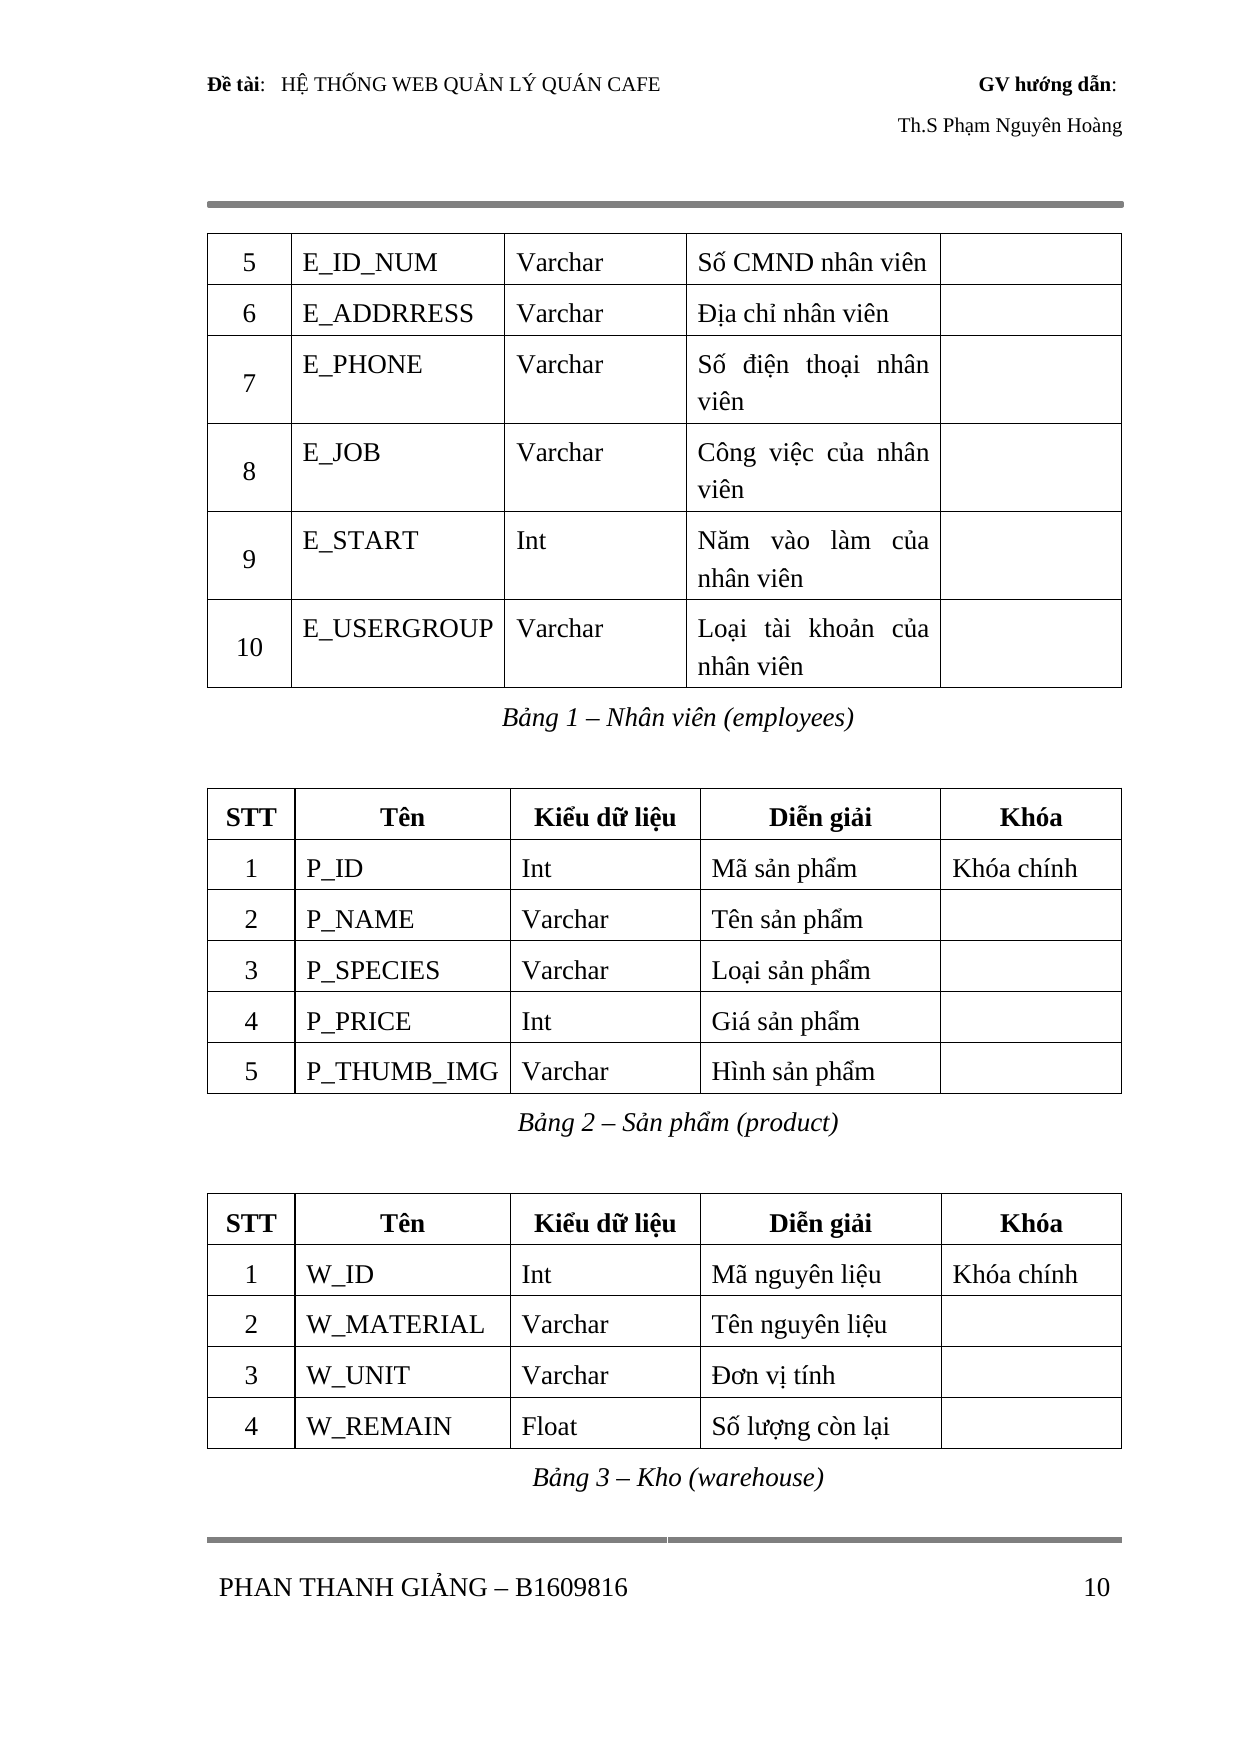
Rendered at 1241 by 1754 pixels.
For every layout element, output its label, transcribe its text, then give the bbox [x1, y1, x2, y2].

table_cell Varchar [511, 1347, 700, 1397]
table_cell Tên sản phẩm [701, 890, 940, 940]
table_header Khóa [941, 789, 1121, 838]
table_cell 1 [208, 1245, 294, 1295]
table_cell 5 [208, 1043, 294, 1093]
table_cell 3 [208, 1347, 294, 1397]
table_cell P_SPECIES [296, 941, 510, 991]
table_cell E_ID_NUM [292, 234, 504, 284]
table_cell [941, 1043, 1121, 1093]
table_cell [941, 992, 1121, 1042]
table_cell [941, 941, 1121, 991]
table_cell Varchar [505, 600, 686, 687]
table_cell P_ID [296, 840, 510, 889]
table_cell 1 [208, 840, 294, 889]
table_cell W_ID [296, 1245, 510, 1295]
table_cell 7 [208, 336, 291, 423]
table_cell Varchar [511, 1043, 700, 1093]
table_cell Varchar [505, 336, 686, 423]
table_cell Loại sản phẩm [701, 941, 940, 991]
table_cell 4 [208, 1398, 294, 1447]
table_cell 4 [208, 992, 294, 1042]
table_header Kiểu dữ liệu [511, 789, 700, 838]
table_cell [942, 1347, 1121, 1397]
table_cell 8 [208, 424, 291, 511]
table_cell 9 [208, 512, 291, 599]
table_cell Varchar [511, 1296, 700, 1346]
table_cell Tên nguyên liệu [701, 1296, 941, 1346]
table_cell Varchar [511, 890, 700, 940]
text Bảng 2 – Sản phẩm (product) [207, 1106, 1122, 1137]
table_cell Varchar [505, 234, 686, 284]
table_cell E_START [292, 512, 504, 599]
text Bảng 1 – Nhân viên (employees) [207, 701, 1122, 732]
table_header STT [208, 789, 294, 838]
table_cell Int [505, 512, 686, 599]
table_cell P_NAME [296, 890, 510, 940]
table_cell [941, 285, 1121, 334]
table_cell [941, 890, 1121, 940]
table_cell W_REMAIN [296, 1398, 510, 1447]
table_cell Varchar [505, 285, 686, 334]
table_cell P_THUMB_IMG [296, 1043, 510, 1093]
table_cell Mã nguyên liệu [701, 1245, 941, 1295]
table_cell Int [511, 1245, 700, 1295]
table_cell 2 [208, 1296, 294, 1346]
table_header Diễn giải [701, 1194, 941, 1244]
table_cell 5 [208, 234, 291, 284]
table_cell W_UNIT [296, 1347, 510, 1397]
table_cell W_MATERIAL [296, 1296, 510, 1346]
text Bảng 3 – Kho (warehouse) [207, 1461, 1122, 1492]
table_cell [942, 1296, 1121, 1346]
table_header Kiểu dữ liệu [511, 1194, 700, 1244]
table_cell Int [511, 992, 700, 1042]
table_cell Int [511, 840, 700, 889]
table_cell E_ADDRRESS [292, 285, 504, 334]
table_cell Khóa chính [942, 1245, 1121, 1295]
table_cell 3 [208, 941, 294, 991]
table_cell 10 [208, 600, 291, 687]
table_cell 6 [208, 285, 291, 334]
table_cell Công việc của nhân viên [687, 424, 940, 511]
table_cell [942, 1398, 1121, 1447]
table_header Tên [296, 1194, 510, 1244]
table_cell Số lượng còn lại [701, 1398, 941, 1447]
table_cell Hình sản phẩm [701, 1043, 940, 1093]
table_cell Float [511, 1398, 700, 1447]
table_cell Giá sản phẩm [701, 992, 940, 1042]
table_cell Mã sản phẩm [701, 840, 940, 889]
table_cell Số điện thoại nhân viên [687, 336, 940, 423]
table_cell E_USERGROUP [292, 600, 504, 687]
table_header Khóa [942, 1194, 1121, 1244]
table_cell P_PRICE [296, 992, 510, 1042]
table_cell E_PHONE [292, 336, 504, 423]
table_cell Loại tài khoản của nhân viên [687, 600, 940, 687]
table_cell Varchar [505, 424, 686, 511]
table_cell [941, 234, 1121, 284]
table_cell Varchar [511, 941, 700, 991]
table_cell [941, 600, 1121, 687]
table_cell Năm vào làm của nhân viên [687, 512, 940, 599]
table_header STT [208, 1194, 294, 1244]
table_cell [941, 336, 1121, 423]
table_cell Đơn vị tính [701, 1347, 941, 1397]
table_cell 2 [208, 890, 294, 940]
table_cell Địa chỉ nhân viên [687, 285, 940, 334]
table_cell [941, 512, 1121, 599]
table_cell [941, 424, 1121, 511]
table_header Tên [296, 789, 510, 838]
table_cell Khóa chính [941, 840, 1121, 889]
table_cell Số CMND nhân viên [687, 234, 940, 284]
table_header Diễn giải [701, 789, 940, 838]
table_cell E_JOB [292, 424, 504, 511]
